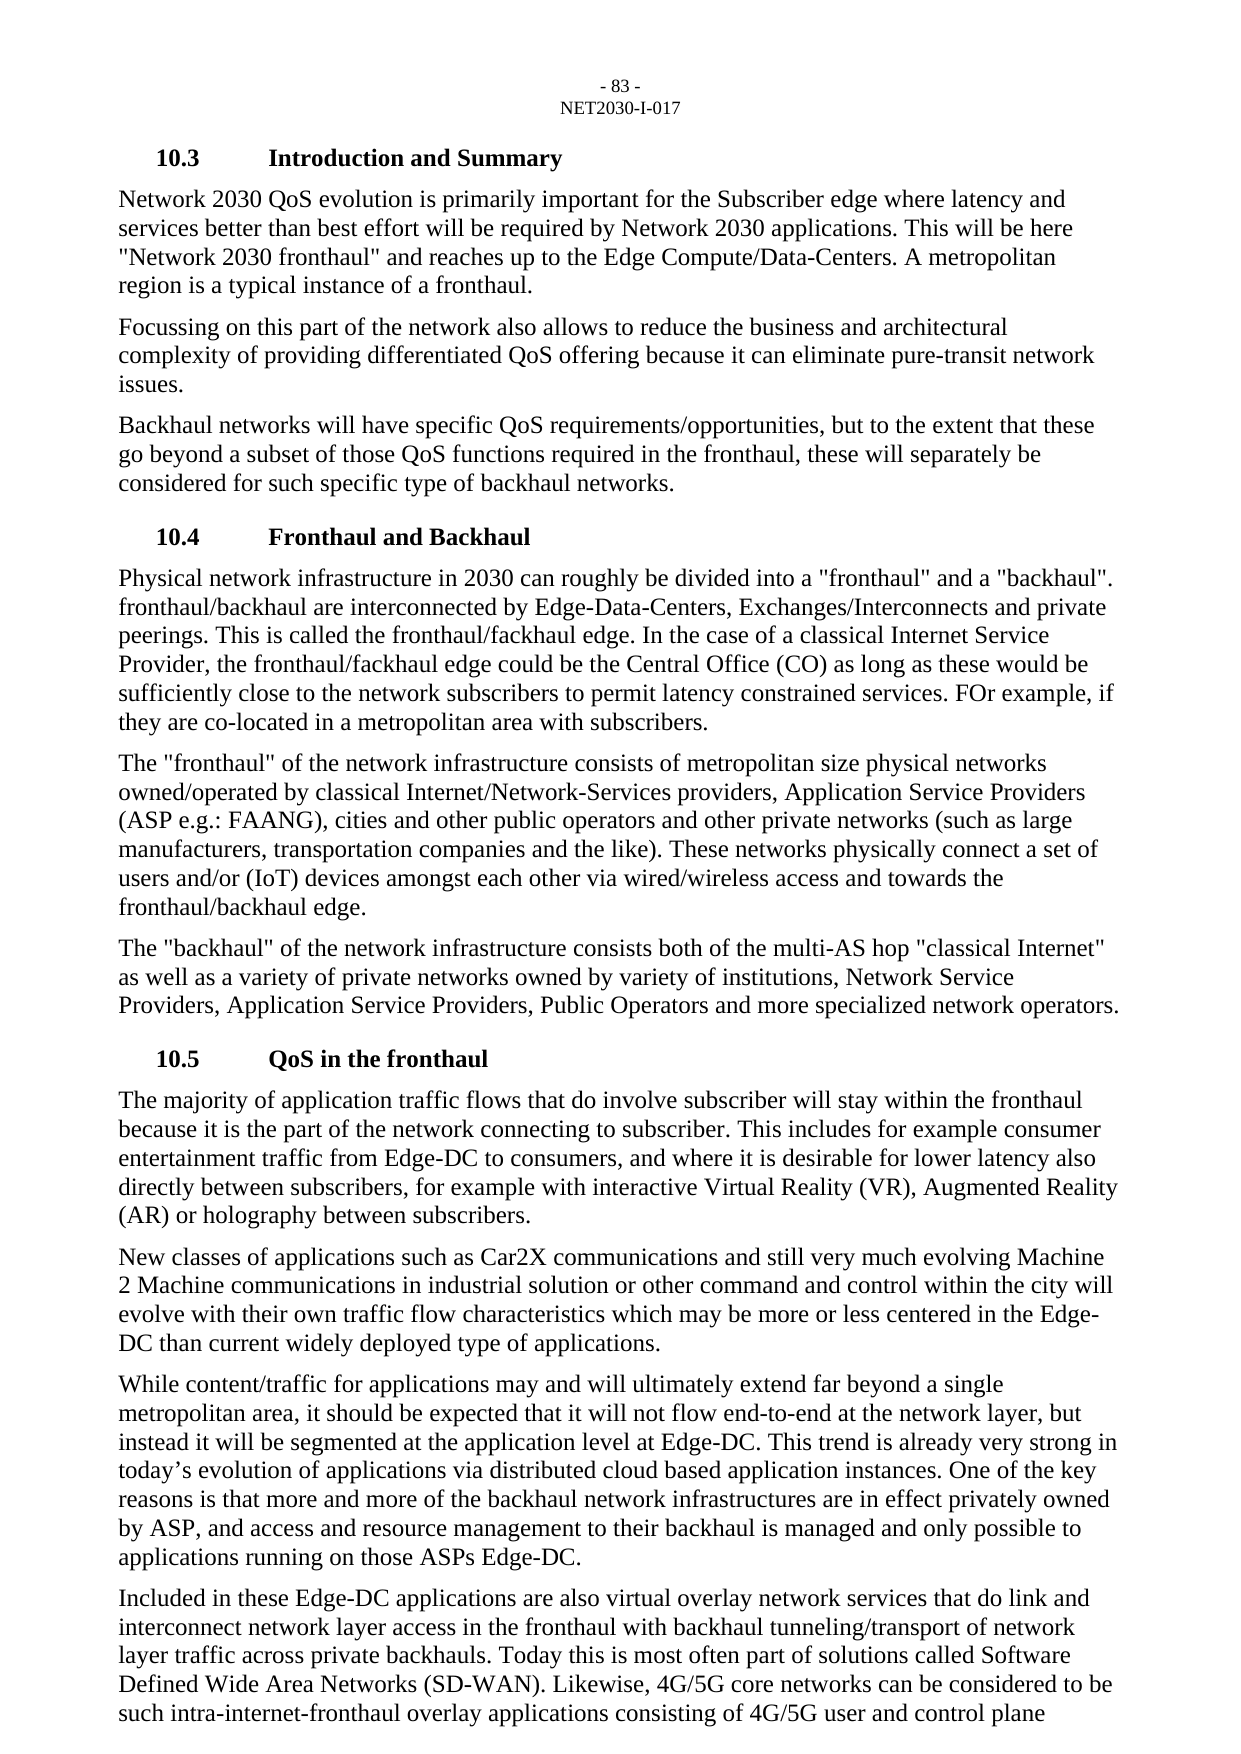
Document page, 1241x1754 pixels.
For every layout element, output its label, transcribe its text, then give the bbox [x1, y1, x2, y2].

text Physical network infrastructure in 2030 can roughly be divided into a "fronthaul" and a "backhaul". fronthaul/backhaul are interconnected by Edge-Data-Centers, Exchanges/Interconnects and private peerings. This is called the fronthaul/fackhaul edge. In the case of a classical Internet Service Provider, the fronthaul/fackhaul edge could be the Central Office (CO) as long as these would be sufficiently close to the network subscribers to permit latency constrained services. FOr example, if they are co-located in a metropolitan area with subscribers. [118, 563, 1122, 736]
text New classes of applications such as Car2X communications and still very much evolving Machine 2 Machine communications in industrial solution or other command and control within the city will evolve with their own traffic flow characteristics which may be more or less centered in the Edge-DC than current widely deployed type of applications. [118, 1242, 1122, 1357]
list QoS in the fronthaul [156, 1044, 1122, 1073]
text Network 2030 QoS evolution is primarily important for the Subscriber edge where latency and services better than best effort will be required by Network 2030 applications. This will be here "Network 2030 fronthaul" and reaches up to the Edge Compute/Data-Centers. A metropolitan region is a typical instance of a fronthaul. [118, 184, 1122, 299]
text While content/traffic for applications may and will ultimately extend far beyond a single metropolitan area, it should be expected that it will not flow end-to-end at the network layer, but instead it will be segmented at the application level at Edge-DC. This trend is already very strong in today’s evolution of applications via distributed cloud based application instances. One of the key reasons is that more and more of the backhaul network infrastructures are in effect privately owned by ASP, and access and resource management to their backhaul is managed and only possible to applications running on those ASPs Edge-DC. [118, 1369, 1122, 1571]
text Backhaul networks will have specific QoS requirements/opportunities, but to the extent that these go beyond a subset of those QoS functions required in the fronthaul, these will separately be considered for such specific type of backhaul networks. [118, 411, 1122, 497]
list Introduction and Summary [156, 143, 1122, 172]
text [118, 1583, 1122, 1727]
text The "backhaul" of the network infrastructure consists both of the multi-AS hop "classical Internet" as well as a variety of private networks owned by variety of institutions, Network Service Providers, Application Service Providers, Public Operators and more specialized network operators. [118, 933, 1122, 1019]
list Fronthaul and Backhaul [156, 522, 1122, 551]
text Focussing on this part of the network also allows to reduce the business and architectural complexity of providing differentiated QoS offering because it can eliminate pure-transit network issues. [118, 312, 1122, 398]
text The majority of application traffic flows that do involve subscriber will stay within the fronthaul because it is the part of the network connecting to subscriber. This includes for example consumer entertainment traffic from Edge-DC to consumers, and where it is desirable for lower latency also directly between subscribers, for example with interactive Virtual Reality (VR), Augmented Reality (AR) or holography between subscribers. [118, 1086, 1122, 1229]
text The "fronthaul" of the network infrastructure consists of metropolitan size physical networks owned/operated by classical Internet/Network-Services providers, Application Service Providers (ASP e.g.: FAANG), cities and other public operators and other private networks (such as large manufacturers, transportation companies and the like). These networks physically connect a set of users and/or (IoT) devices amongst each other via wired/wireless access and towards the fronthaul/backhaul edge. [118, 748, 1122, 921]
